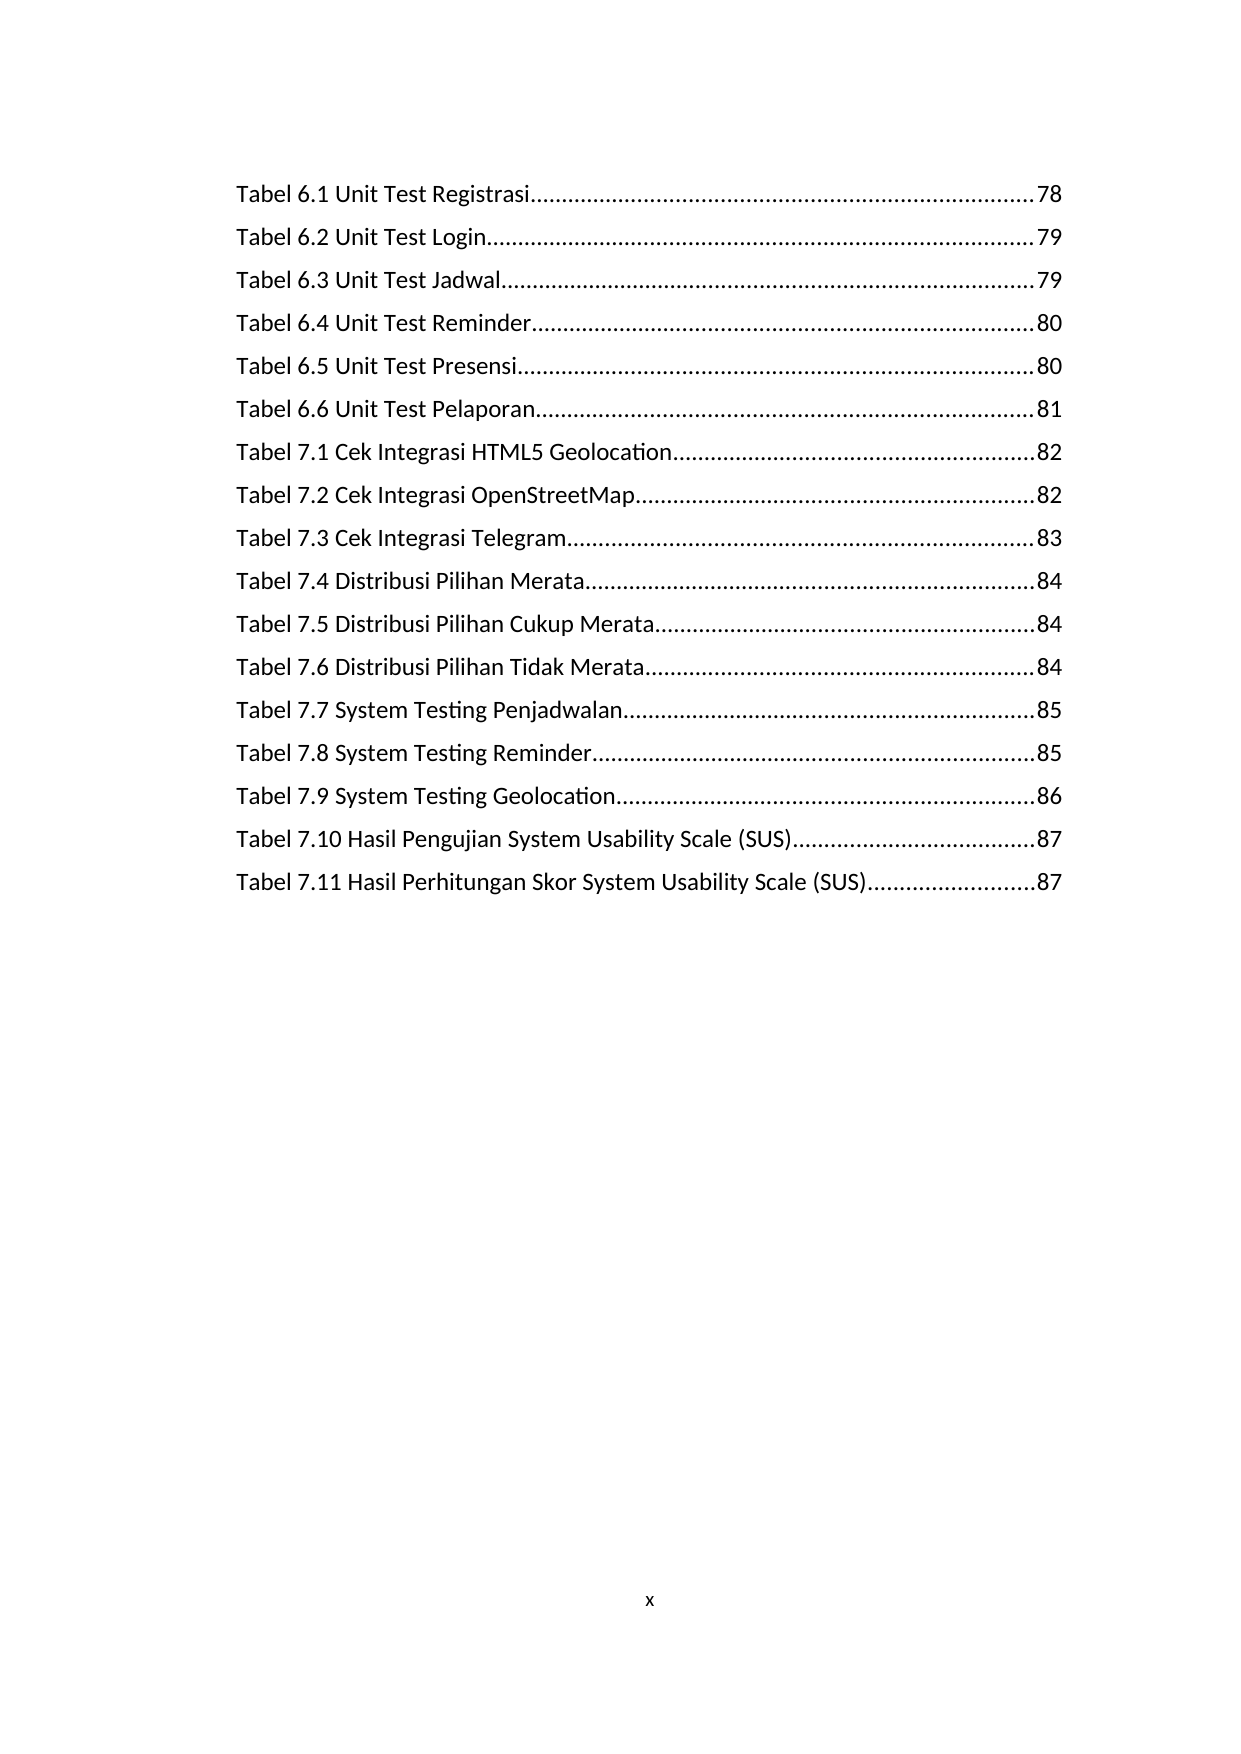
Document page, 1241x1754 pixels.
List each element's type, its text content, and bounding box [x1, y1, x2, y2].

text Tabel 6.3 Unit Test Jadwal 79 [236, 264, 1063, 295]
text Tabel 6.4 Unit Test Reminder 80 [236, 307, 1063, 338]
text Tabel 7.10 Hasil Pengujian System Usability Scale (SUS) 87 [236, 823, 1063, 854]
text Tabel 7.3 Cek Integrasi Telegram 83 [236, 522, 1063, 553]
text Tabel 7.8 System Testing Reminder 85 [236, 737, 1063, 768]
text Tabel 7.9 System Testing Geolocation 86 [236, 780, 1063, 811]
text Tabel 6.6 Unit Test Pelaporan 81 [236, 393, 1063, 424]
text Tabel 7.11 Hasil Perhitungan Skor System Usability Scale (SUS) 87 [236, 866, 1063, 897]
text Tabel 6.2 Unit Test Login 79 [236, 221, 1063, 252]
text Tabel 7.7 System Testing Penjadwalan 85 [236, 694, 1063, 725]
text Tabel 7.5 Distribusi Pilihan Cukup Merata 84 [236, 608, 1063, 639]
text Tabel 6.5 Unit Test Presensi 80 [236, 350, 1063, 381]
text Tabel 7.1 Cek Integrasi HTML5 Geolocation 82 [236, 436, 1063, 467]
text Tabel 7.6 Distribusi Pilihan Tidak Merata 84 [236, 651, 1063, 682]
text Tabel 6.1 Unit Test Registrasi 78 [236, 178, 1063, 209]
text Tabel 7.4 Distribusi Pilihan Merata 84 [236, 565, 1063, 596]
text Tabel 7.2 Cek Integrasi OpenStreetMap 82 [236, 479, 1063, 510]
